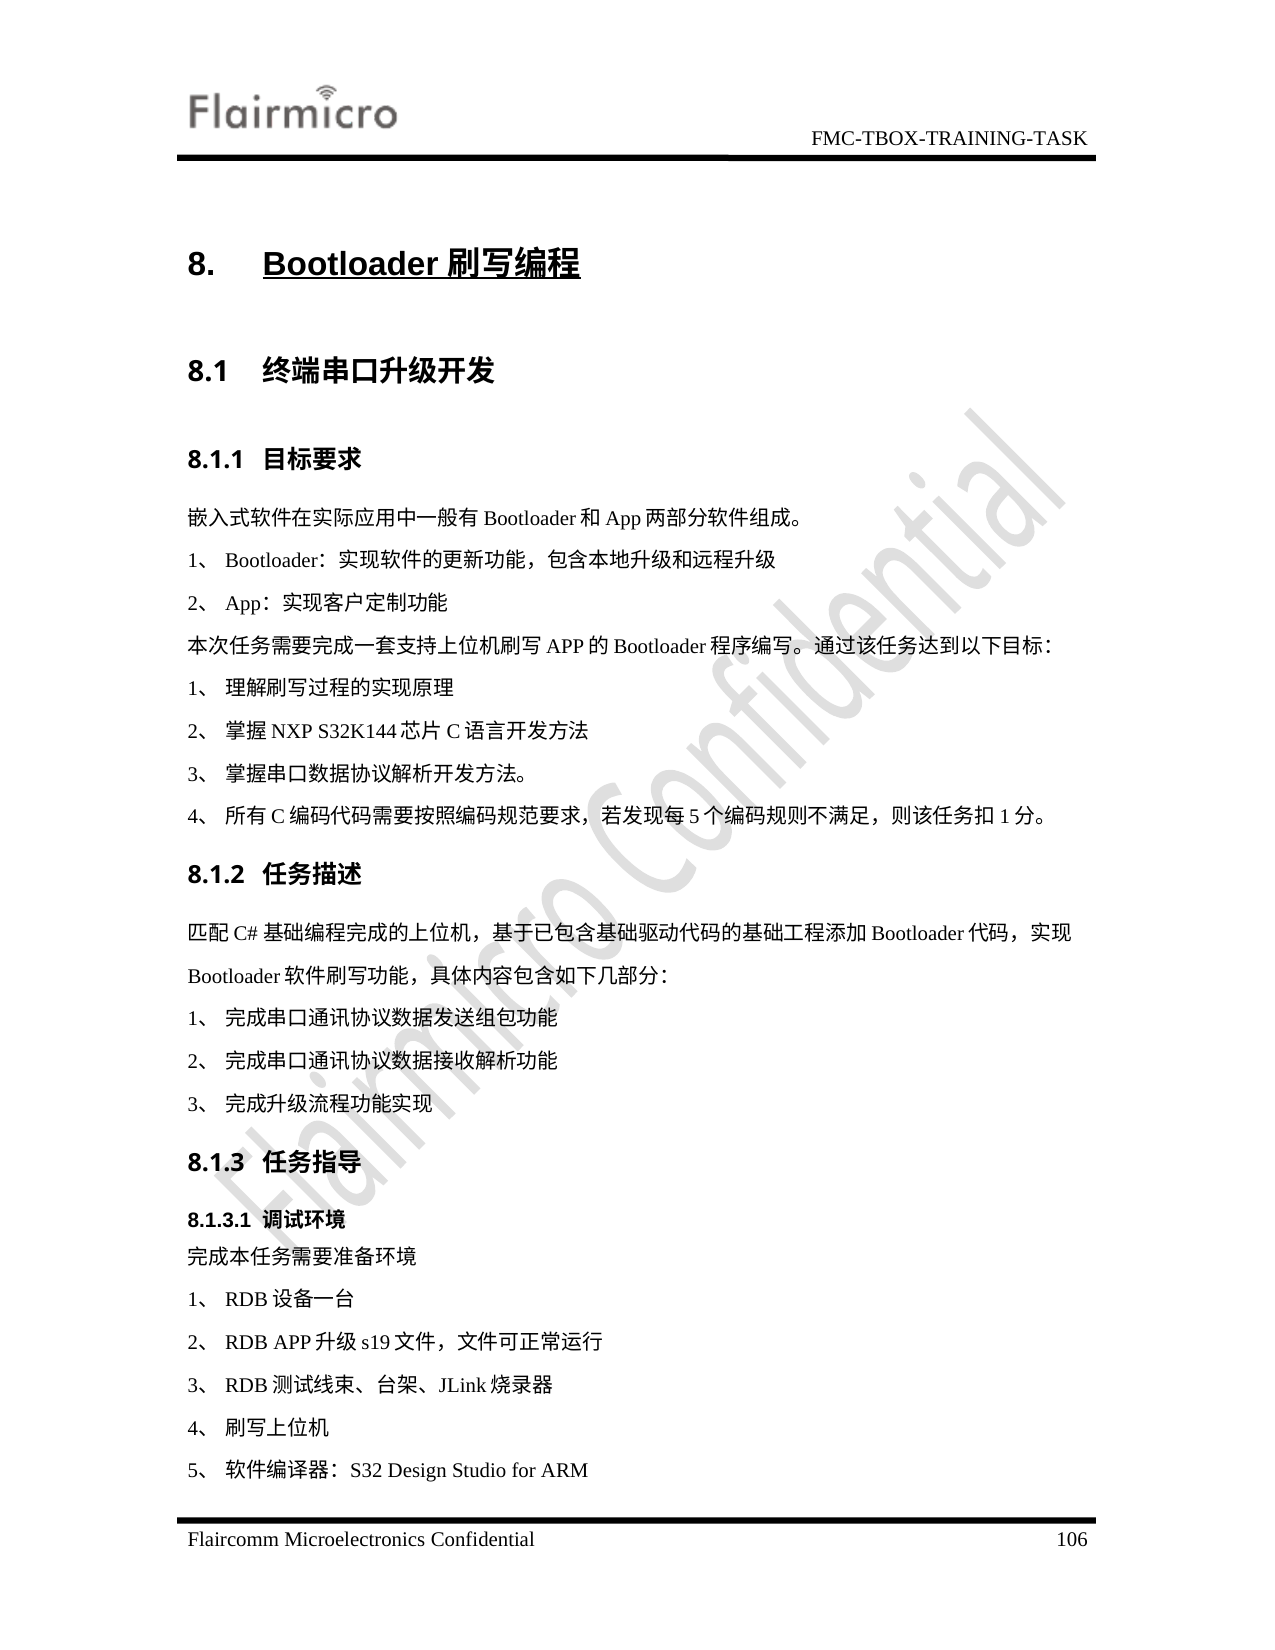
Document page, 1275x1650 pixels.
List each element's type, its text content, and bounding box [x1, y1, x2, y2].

list 完成升级流程功能实现 [187, 1087, 1087, 1117]
list RDB APP升级s19文件，文件可正常运行 [187, 1325, 1087, 1356]
subtitle 任务指导 [187, 1142, 1087, 1178]
list 完成串口通讯协议数据发送组包功能 [187, 1002, 1087, 1032]
subtitle 终端串口升级开发 [187, 347, 1087, 389]
list RDB设备一台 [187, 1283, 1087, 1313]
list 掌握NXP S32K144芯片C语言开发方法 [187, 714, 1087, 744]
list 软件编译器：S32 Design Studio for ARM [187, 1453, 1087, 1484]
list RDB测试线束、台架、JLink烧录器 [187, 1368, 1087, 1398]
text Bootloader软件刷写功能，具体内容包含如下几部分： [187, 959, 1087, 989]
list Bootloader：实现软件的更新功能，包含本地升级和远程升级 [187, 543, 1087, 574]
picture [187, 75, 400, 146]
subtitle 目标要求 [187, 439, 1087, 476]
subtitle 任务描述 [187, 855, 1087, 891]
subtitle Bootloader 刷写编程 [187, 236, 1087, 284]
list App：实现客户定制功能 [187, 586, 1087, 616]
subtitle 调试环境 [187, 1203, 1087, 1234]
list 刷写上位机 [187, 1411, 1087, 1441]
list 理解刷写过程的实现原理 [187, 672, 1087, 702]
list 掌握串口数据协议解析开发方法。 [187, 757, 1087, 787]
text 本次任务需要完成一套支持上位机刷写APP的Bootloader程序编写。通过该任务达到以下目标： [187, 629, 1087, 659]
text 匹配C# 基础编程完成的上位机，基于已包含基础驱动代码的基础工程添加Bootloader代码，实现 [187, 916, 1087, 946]
text 嵌入式软件在实际应用中一般有Bootloader和App两部分软件组成。 [187, 501, 1087, 531]
list 所有C编码代码需要按照编码规范要求，若发现每5个编码规则不满足，则该任务扣1分。 [187, 800, 1087, 830]
text 完成本任务需要准备环境 [187, 1240, 1087, 1270]
list 完成串口通讯协议数据接收解析功能 [187, 1044, 1087, 1074]
